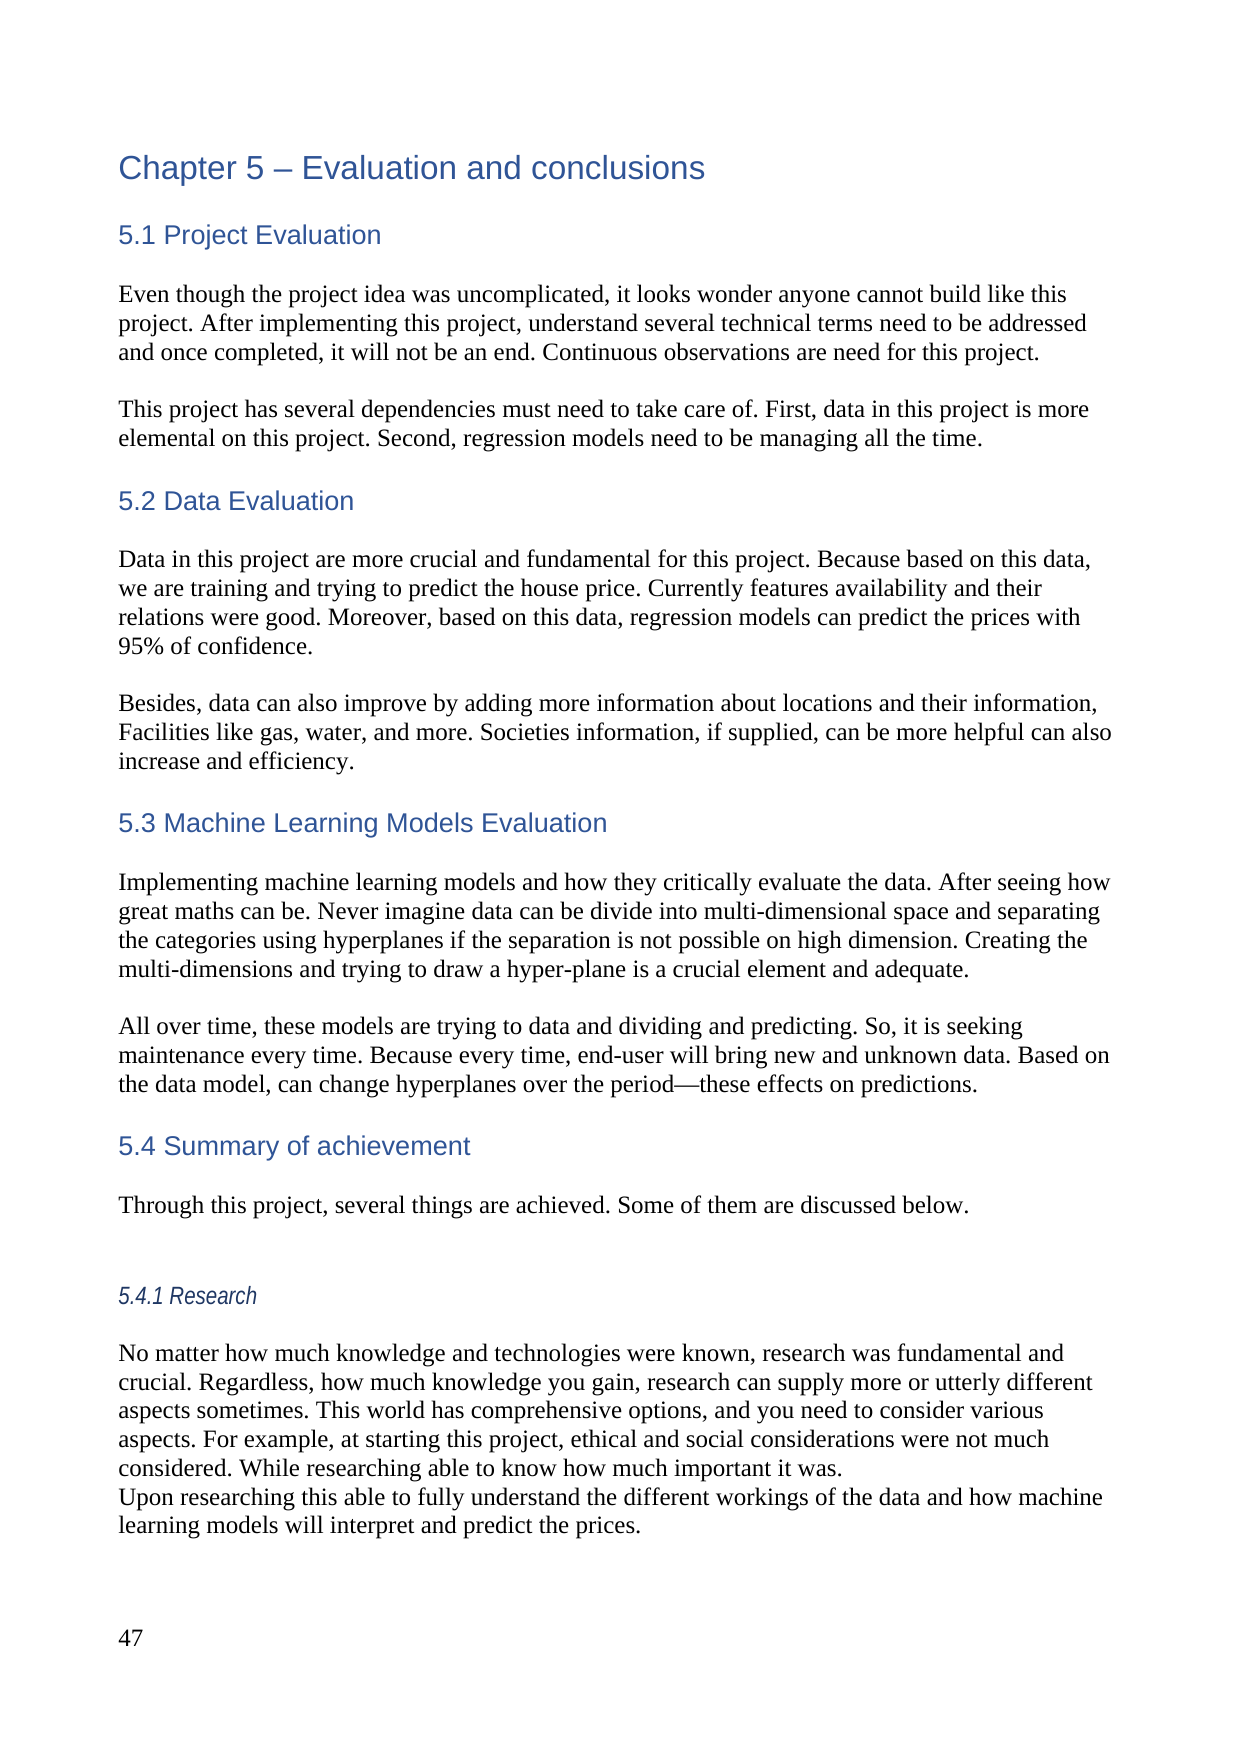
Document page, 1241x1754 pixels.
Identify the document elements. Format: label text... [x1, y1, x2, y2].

text All over time, these models are trying to data and dividing and predicting. So, it is seeking maintenance every time. Because every time, end-user will bring new and unknown data. Based on the data model, can change hyperplanes over the period—these effects on predictions. [118, 1011, 1122, 1097]
subtitle 5.2 Data Evaluation [118, 484, 1122, 516]
text Implementing machine learning models and how they critically evaluate the data. After seeing how great maths can be. Never imagine data can be divide into multi-dimensional space and separating the categories using hyperplanes if the separation is not possible on high dimension. Creating the multi-dimensions and trying to draw a hyper-plane is a crucial element and adequate. [118, 867, 1122, 982]
subtitle 5.3 Machine Learning Models Evaluation [118, 807, 1122, 839]
text This project has several dependencies must need to take care of. First, data in this project is more elemental on this project. Second, regression models need to be managing all the time. [118, 394, 1122, 452]
subtitle Chapter 5 – Evaluation and conclusions [118, 148, 1122, 186]
subtitle 5.4.1 Research [118, 1281, 1122, 1309]
text Data in this project are more crucial and fundamental for this project. Because based on this data, we are training and trying to predict the house price. Currently features availability and their relations were good. Moreover, based on this data, regression models can predict the prices with 95% of confidence. [118, 544, 1122, 659]
text No matter how much knowledge and technologies were known, research was fundamental and crucial. Regardless, how much knowledge you gain, research can supply more or utterly different aspects sometimes. This world has comprehensive options, and you need to consider various aspects. For example, at starting this project, ethical and social considerations were not much considered. While researching able to know how much important it was. [118, 1338, 1122, 1482]
text Even though the project idea was uncomplicated, it looks wonder anyone cannot build like this project. After implementing this project, understand several technical terms need to be addressed and once completed, it will not be an end. Continuous observations are need for this project. [118, 279, 1122, 365]
subtitle 5.4 Summary of achievement [118, 1130, 1122, 1162]
text Through this project, several things are achieved. Some of them are discussed below. [118, 1190, 1122, 1219]
text Besides, data can also improve by adding more information about locations and their information, Facilities like gas, water, and more. Societies information, if supplied, can be more helpful can also increase and efficiency. [118, 688, 1122, 774]
text Upon researching this able to fully understand the different workings of the data and how machine learning models will interpret and predict the prices. [118, 1482, 1122, 1539]
subtitle 5.1 Project Evaluation [118, 219, 1122, 250]
